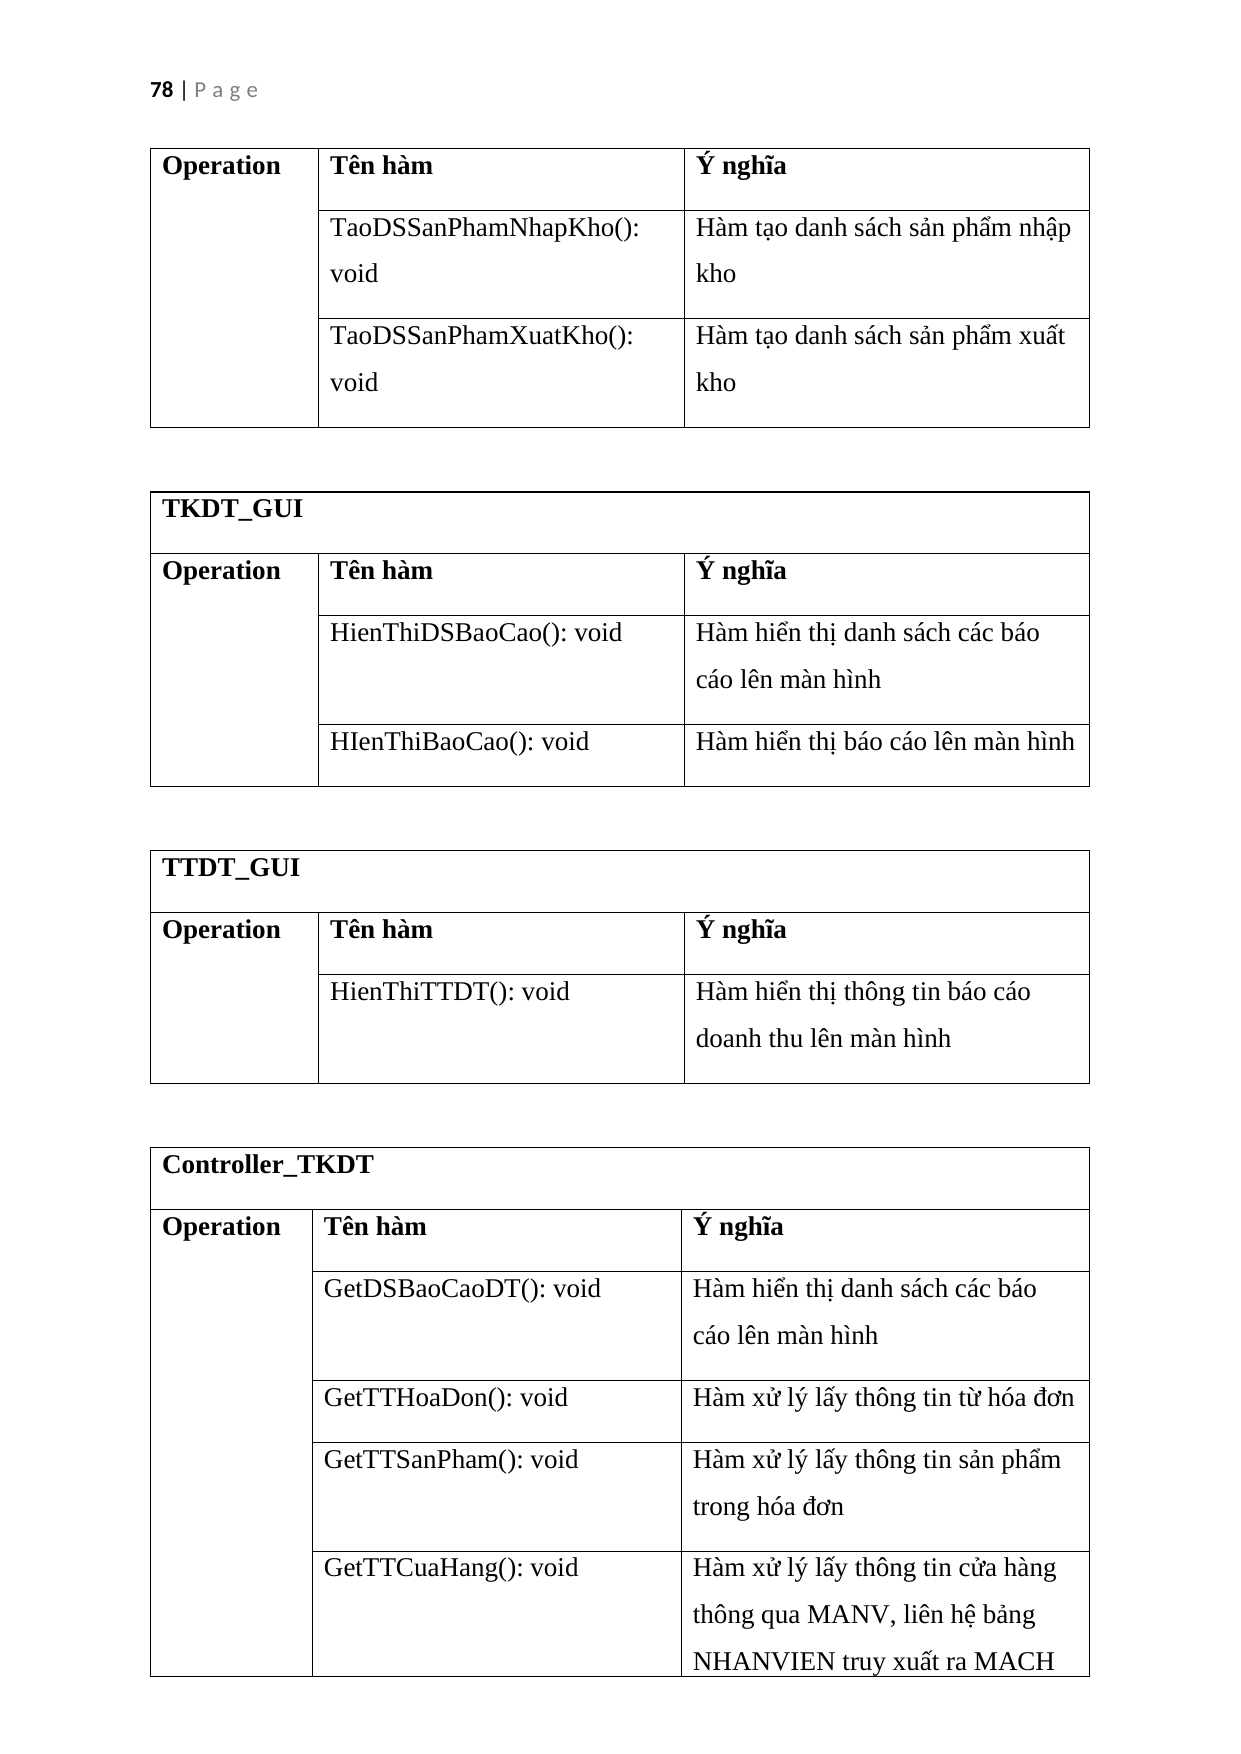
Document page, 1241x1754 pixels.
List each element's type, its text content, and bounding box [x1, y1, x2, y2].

table_cell TaoDSSanPhamNhapKho(): void [319, 211, 684, 318]
table_cell Hàm tạo danh sách sản phẩm xuất kho [685, 319, 1089, 427]
table_cell Ý nghĩa [682, 1210, 1089, 1271]
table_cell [313, 1552, 681, 1676]
table_cell Operation [151, 554, 318, 786]
table_cell GetTTSanPham(): void [313, 1443, 681, 1551]
table_cell Hàm hiển thị danh sách các báo cáo lên màn hình [682, 1272, 1089, 1380]
table_cell Hàm xử lý lấy thông tin từ hóa đơn [682, 1381, 1089, 1442]
table_cell Ý nghĩa [685, 149, 1089, 210]
table_cell HIenThiBaoCao(): void [319, 725, 684, 786]
table_cell Hàm xử lý lấy thông tin sản phẩm trong hóa đơn [682, 1443, 1089, 1551]
table_cell Tên hàm [313, 1210, 681, 1271]
table_cell Operation [151, 913, 318, 1083]
table_cell Ý nghĩa [685, 554, 1089, 615]
table_cell GetTTHoaDon(): void [313, 1381, 681, 1442]
table_cell Tên hàm [319, 554, 684, 615]
table_cell Hàm hiển thị thông tin báo cáo doanh thu lên màn hình [685, 975, 1089, 1083]
table_cell Hàm hiển thị danh sách các báo cáo lên màn hình [685, 616, 1089, 724]
table_header TKDT_GUI [151, 493, 1089, 553]
table_cell Hàm tạo danh sách sản phẩm nhập kho [685, 211, 1089, 318]
table_cell Tên hàm [319, 149, 684, 210]
table_cell GetDSBaoCaoDT(): void [313, 1272, 681, 1380]
table_cell Operation [151, 149, 318, 427]
table_header TTDT_GUI [151, 851, 1089, 912]
table_cell TaoDSSanPhamXuatKho(): void [319, 319, 684, 427]
table_cell HienThiDSBaoCao(): void [319, 616, 684, 724]
table_cell Hàm hiển thị báo cáo lên màn hình [685, 725, 1089, 786]
table_cell Ý nghĩa [685, 913, 1089, 974]
table_cell Operation [151, 1210, 312, 1676]
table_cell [682, 1552, 1089, 1676]
table_cell HienThiTTDT(): void [319, 975, 684, 1083]
table_cell Tên hàm [319, 913, 684, 974]
table_header Controller_TKDT [151, 1148, 1089, 1209]
